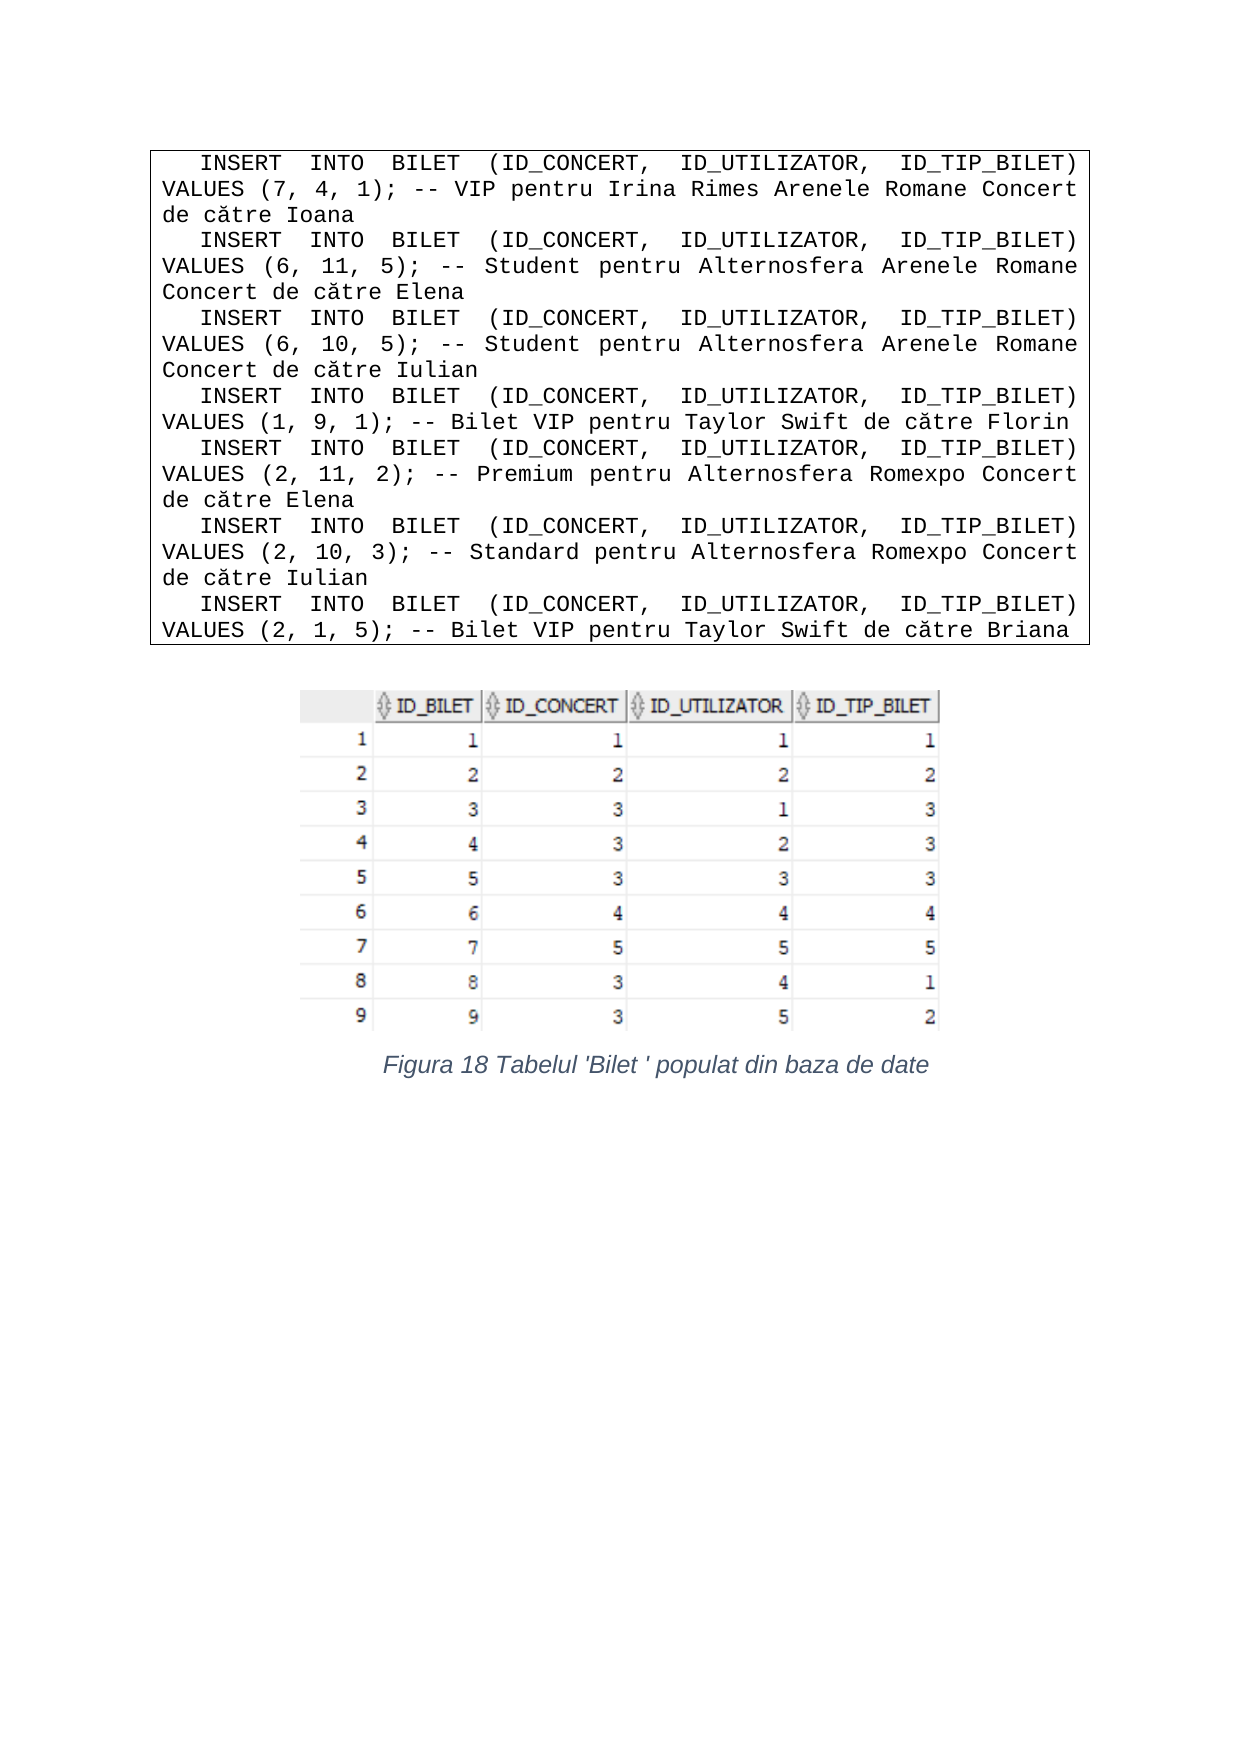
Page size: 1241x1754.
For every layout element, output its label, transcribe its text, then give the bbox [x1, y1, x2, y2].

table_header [151, 151, 1089, 644]
text Figura 18 Tabelul 'Bilet ' populat din baza de date [150, 1050, 1090, 1078]
picture [300, 690, 940, 1031]
